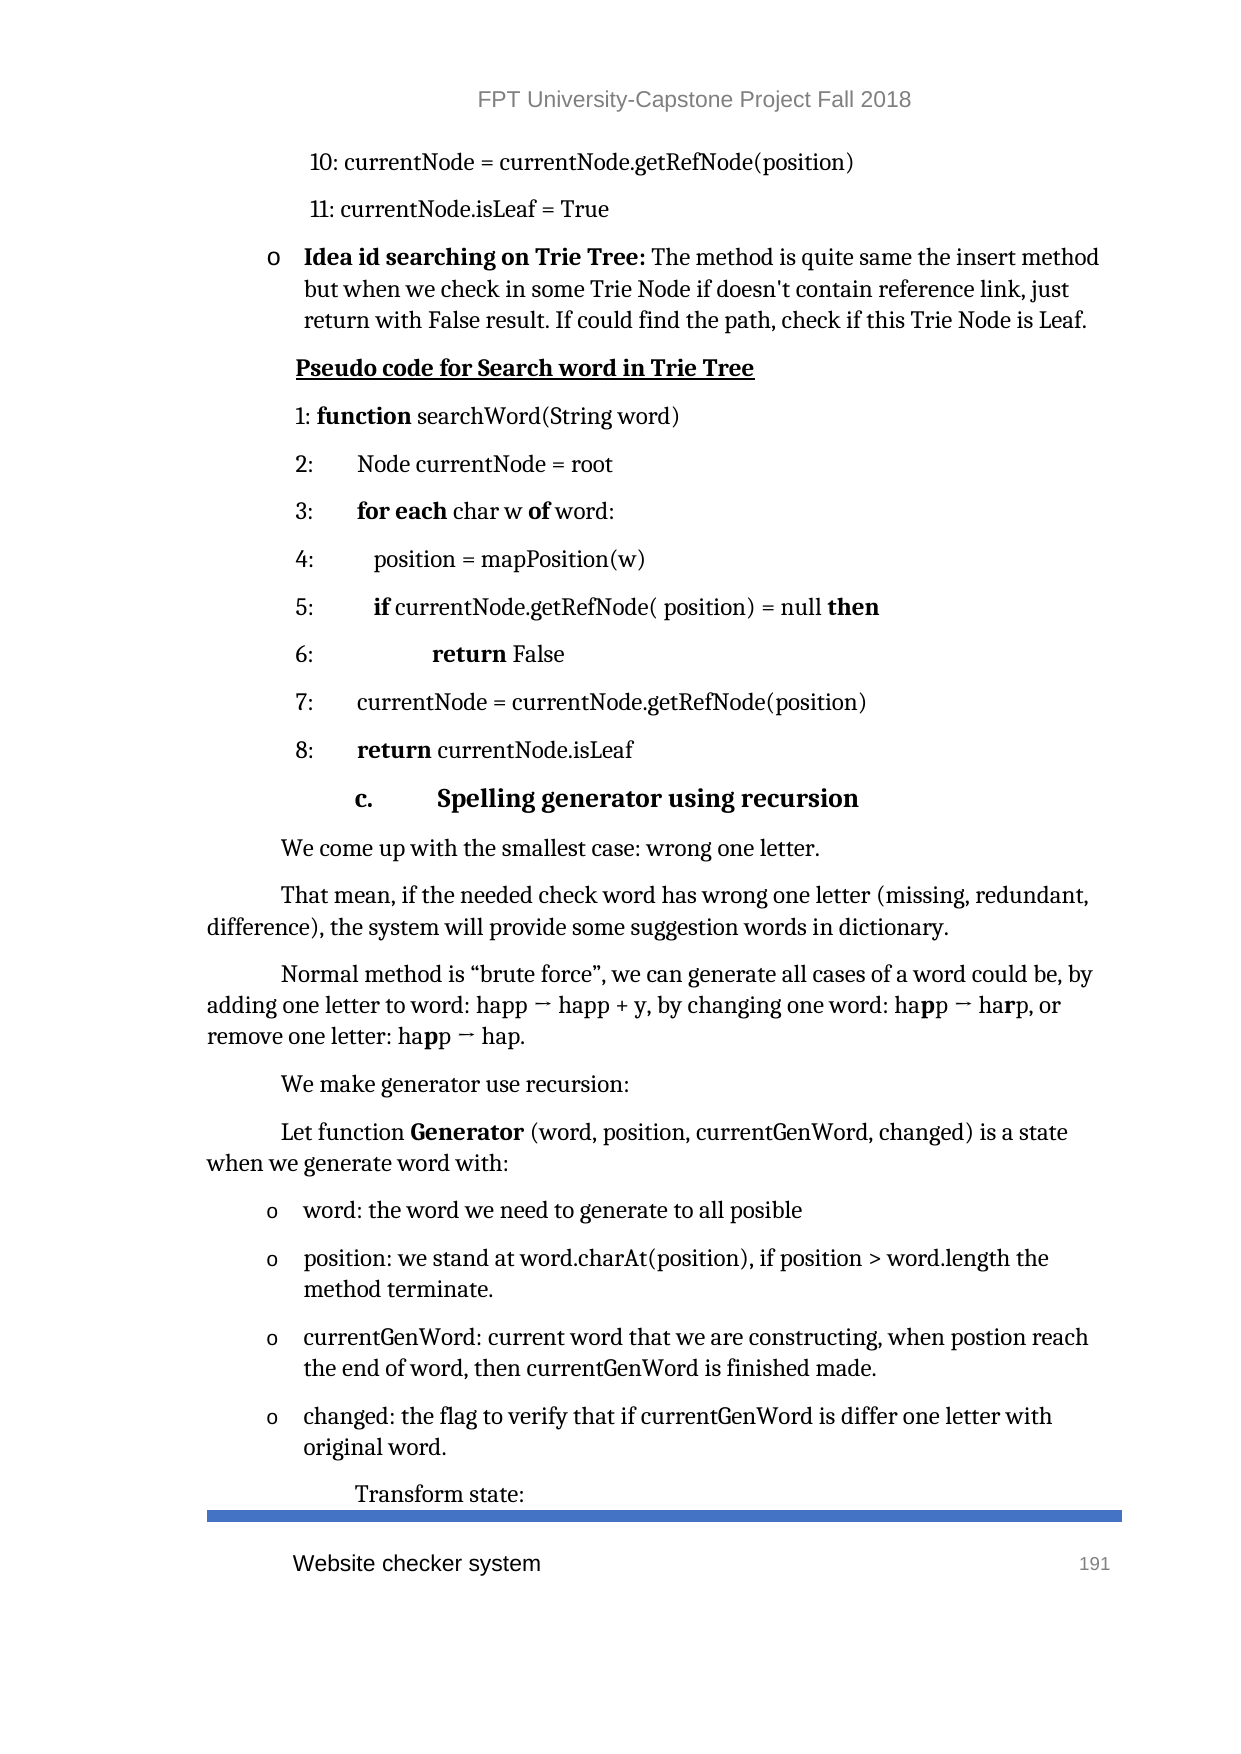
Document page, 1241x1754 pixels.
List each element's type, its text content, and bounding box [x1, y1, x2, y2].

text Normal method is “brute force”, we can generate all cases of a word could be, by adding one letter to word: happ → happ + y, by changing one word: happ → harp, or remove one letter: happ → hap. [207, 960, 1122, 1051]
text 5: if currentNode.getRefNode( position) = null then [222, 593, 1122, 621]
text 3: for each char w of word: [222, 497, 1122, 526]
text 1: function searchWord(String word) [222, 402, 1122, 431]
list currentGenWord: current word that we are constructing, when postion reach the end of word, then currentGenWord is finished made. [266, 1323, 1122, 1383]
text 11: currentNode.isLeaf = True [236, 195, 1122, 224]
text That mean, if the needed check word has wrong one letter (missing, redundant, difference), the system will provide some suggestion words in dictionary. [207, 881, 1122, 941]
text Transform state: [281, 1480, 1122, 1509]
text We come up with the smallest case: wrong one letter. [207, 834, 1122, 862]
list position: we stand at word.charAt(position), if position > word.length the method terminate. [266, 1244, 1122, 1304]
list word: the word we need to generate to all posible [266, 1196, 1122, 1225]
text 7: currentNode = currentNode.getRefNode(position) [222, 688, 1122, 717]
text Let function Generator (word, position, currentGenWord, changed) is a state when we generate word with: [207, 1118, 1122, 1177]
text We make generator use recursion: [207, 1070, 1122, 1099]
list changed: the flag to verify that if currentGenWord is differ one letter with original word. [266, 1402, 1122, 1461]
list Spelling generator using recursion [354, 783, 1122, 815]
text 6: return False [222, 640, 1122, 669]
text 10: currentNode = currentNode.getRefNode(position) [236, 148, 1122, 176]
text 8: return currentNode.isLeaf [222, 736, 1122, 764]
text 4: position = mapPosition(w) [222, 545, 1122, 574]
text 2: Node currentNode = root [222, 449, 1122, 478]
list Idea id searching on Trie Tree: The method is quite same the insert method but when we check in some Trie Node if doesn't contain reference link, just return with False result. If could find the path, check if this Trie Node is Leaf. [266, 243, 1122, 335]
text Pseudo code for Search word in Trie Tree [222, 354, 1122, 383]
